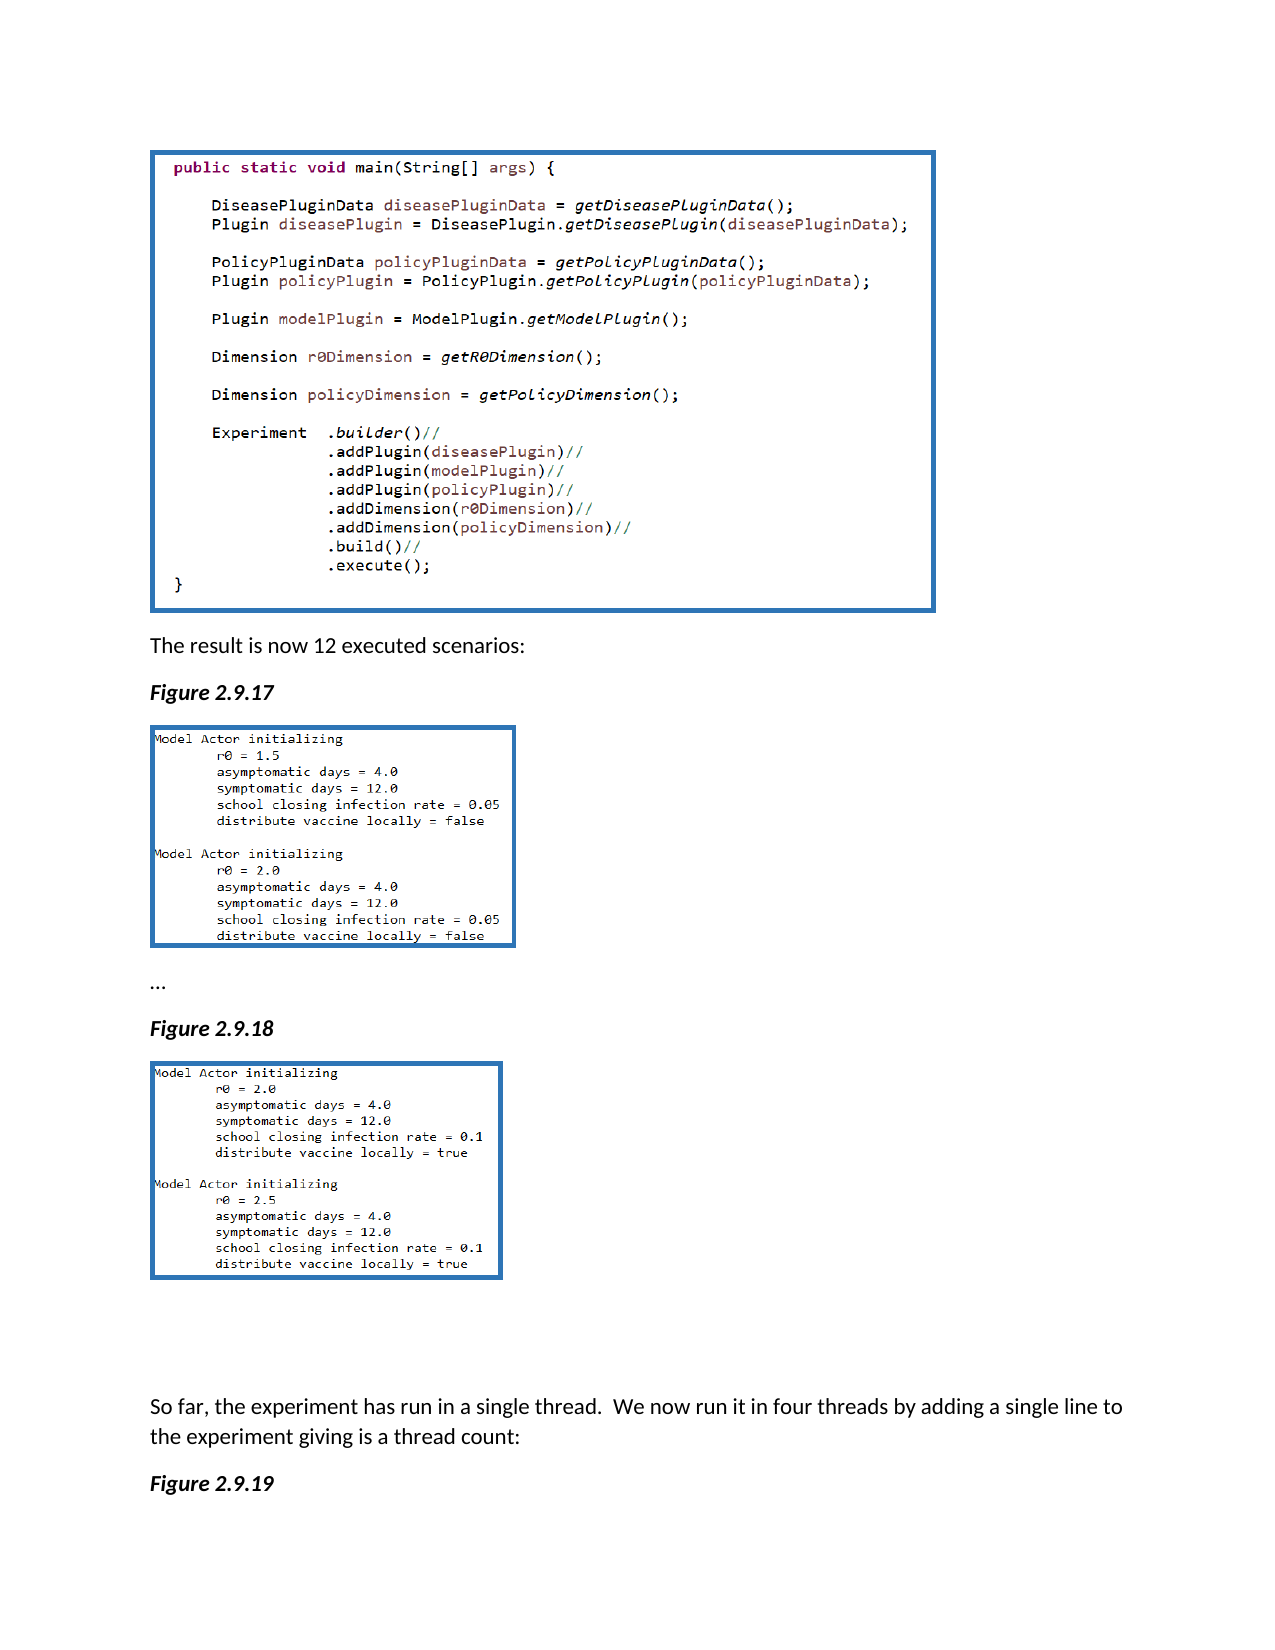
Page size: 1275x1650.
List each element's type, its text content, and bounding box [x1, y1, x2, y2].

text Figure 2.9.19 [150, 1469, 1125, 1497]
text The result is now 12 executed scenarios: [150, 631, 1125, 659]
picture [155, 1066, 498, 1275]
text Figure 2.9.18 [150, 1014, 1125, 1042]
text So far, the experiment has run in a single thread. We now run it in four threads by adding a single line to the experiment giving is a thread count: [150, 1392, 1125, 1450]
picture [155, 155, 931, 608]
picture [155, 730, 512, 943]
text Figure 2.9.17 [150, 678, 1125, 706]
text … [150, 967, 1125, 995]
